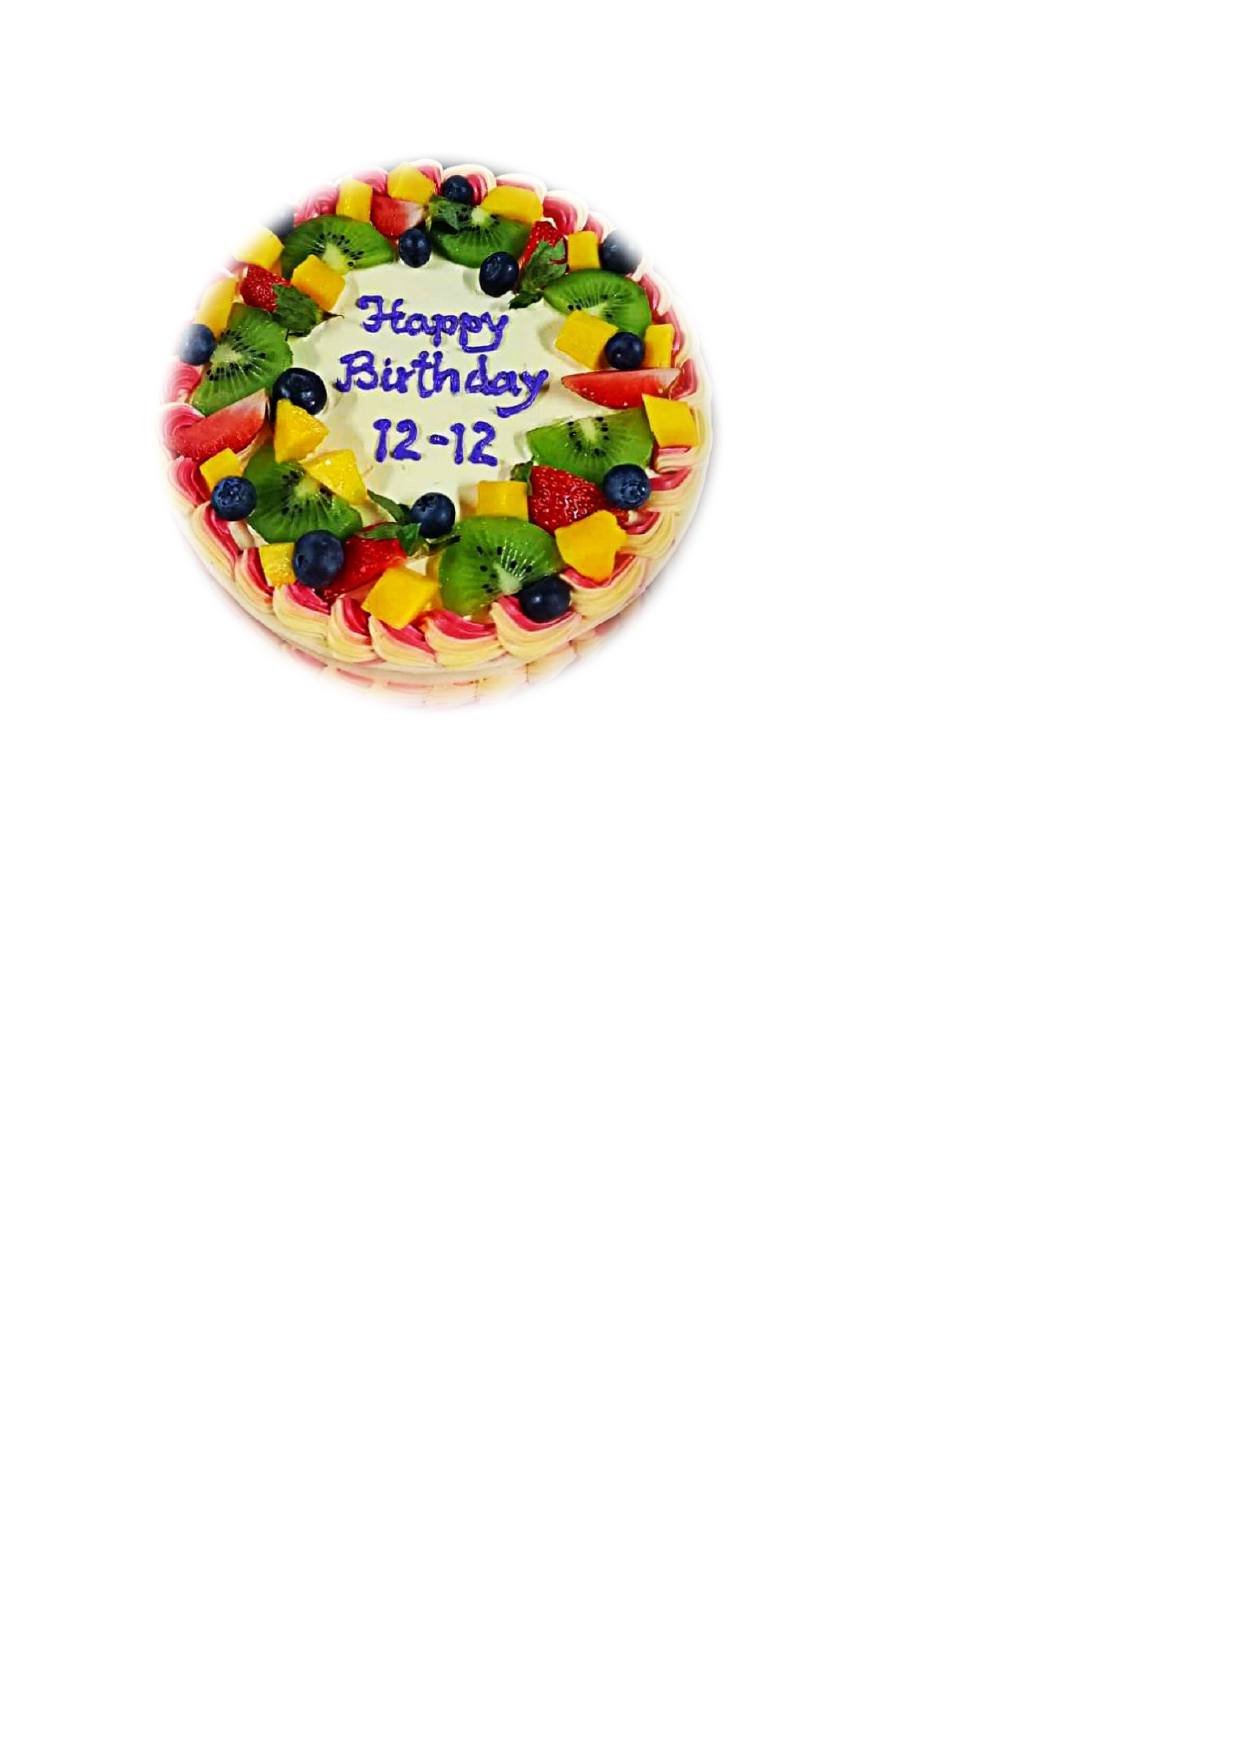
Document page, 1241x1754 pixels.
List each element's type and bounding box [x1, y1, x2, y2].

picture [180, 179, 697, 689]
